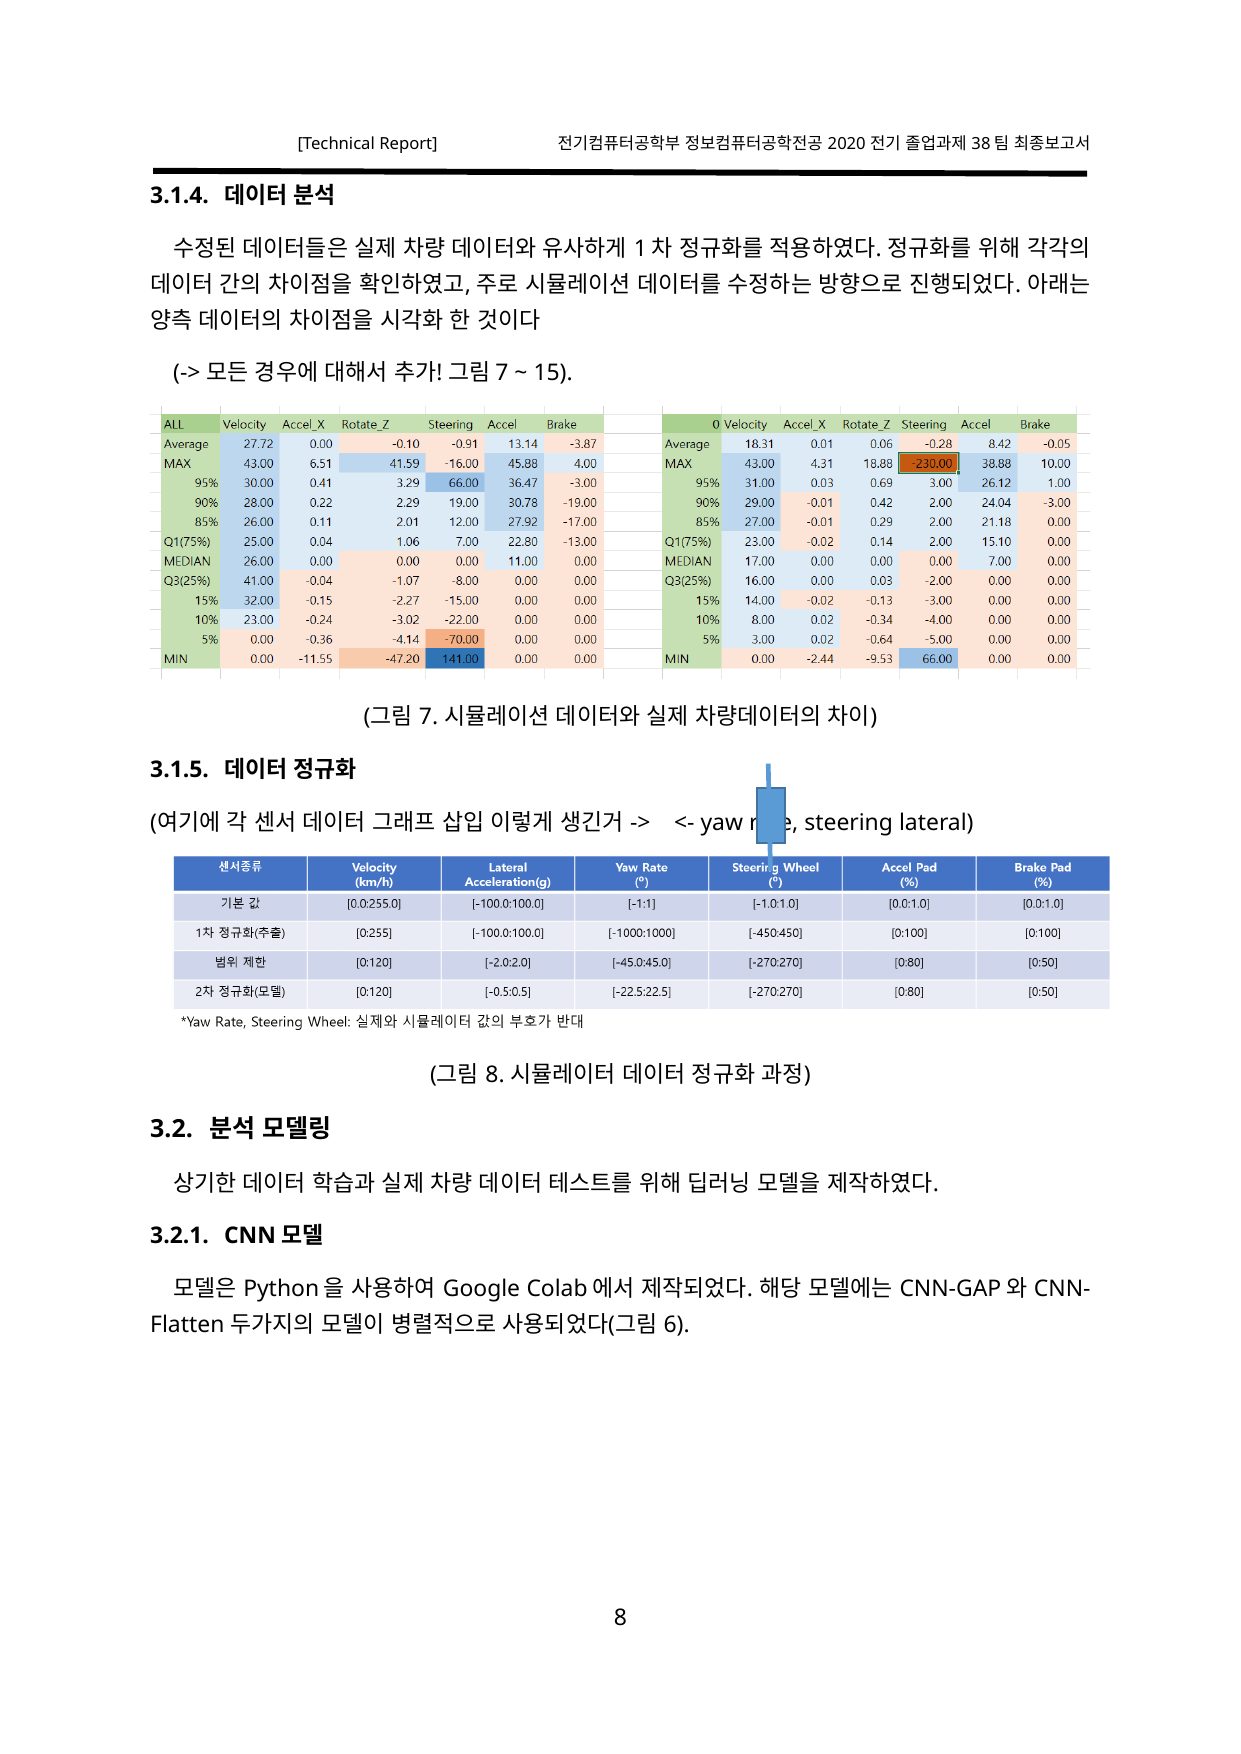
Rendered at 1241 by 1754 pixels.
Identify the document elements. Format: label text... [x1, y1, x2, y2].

picture [172, 856, 1112, 1038]
text 상기한 데이터 학습과 실제 차량 데이터 테스트를 위해 딥러닝 모델을 제작하였다. [150, 1165, 1090, 1198]
text 모델은 Python을 사용하여 Google Colab에서 제작되었다. 해당 모델에는 CNN-GAP와 CNN-Flatten 두가지의 모델이 병렬적으로 사용되었다(그림 6). [150, 1270, 1090, 1339]
text (여기에 각 센서 데이터 그래프 삽입 이렇게 생긴거 -> <- yaw rate, steering lateral) [150, 803, 756, 837]
text (-> 모든 경우에 대해서 추가! 그림7 ~ 15). [150, 354, 1090, 387]
text (여기에 각 센서 데이터 그래프 삽입 이렇게 생긴거 -> <- yaw rate, steering lateral) [786, 803, 1090, 837]
picture [150, 406, 1091, 679]
subtitle 데이터 정규화 [150, 751, 1090, 784]
subtitle 데이터 분석 [150, 177, 1090, 211]
text (그림 8. 시뮬레이터 데이터 정규화 과정) [150, 1056, 1090, 1090]
subtitle 분석 모델링 [150, 1109, 1090, 1145]
text (그림 7. 시뮬레이션 데이터와 실제 차량데이터의 차이) [150, 698, 1090, 731]
subtitle CNN 모델 [150, 1217, 1090, 1251]
text 수정된 데이터들은 실제 차량 데이터와 유사하게 1차 정규화를 적용하였다. 정규화를 위해 각각의 데이터 간의 차이점을 확인하였고, 주로 시뮬레이션 데이터를 수정하는 방향으로 진행되었다. 아래는 양측 데이터의 차이점을 시각화 한 것이다 [150, 230, 1090, 335]
